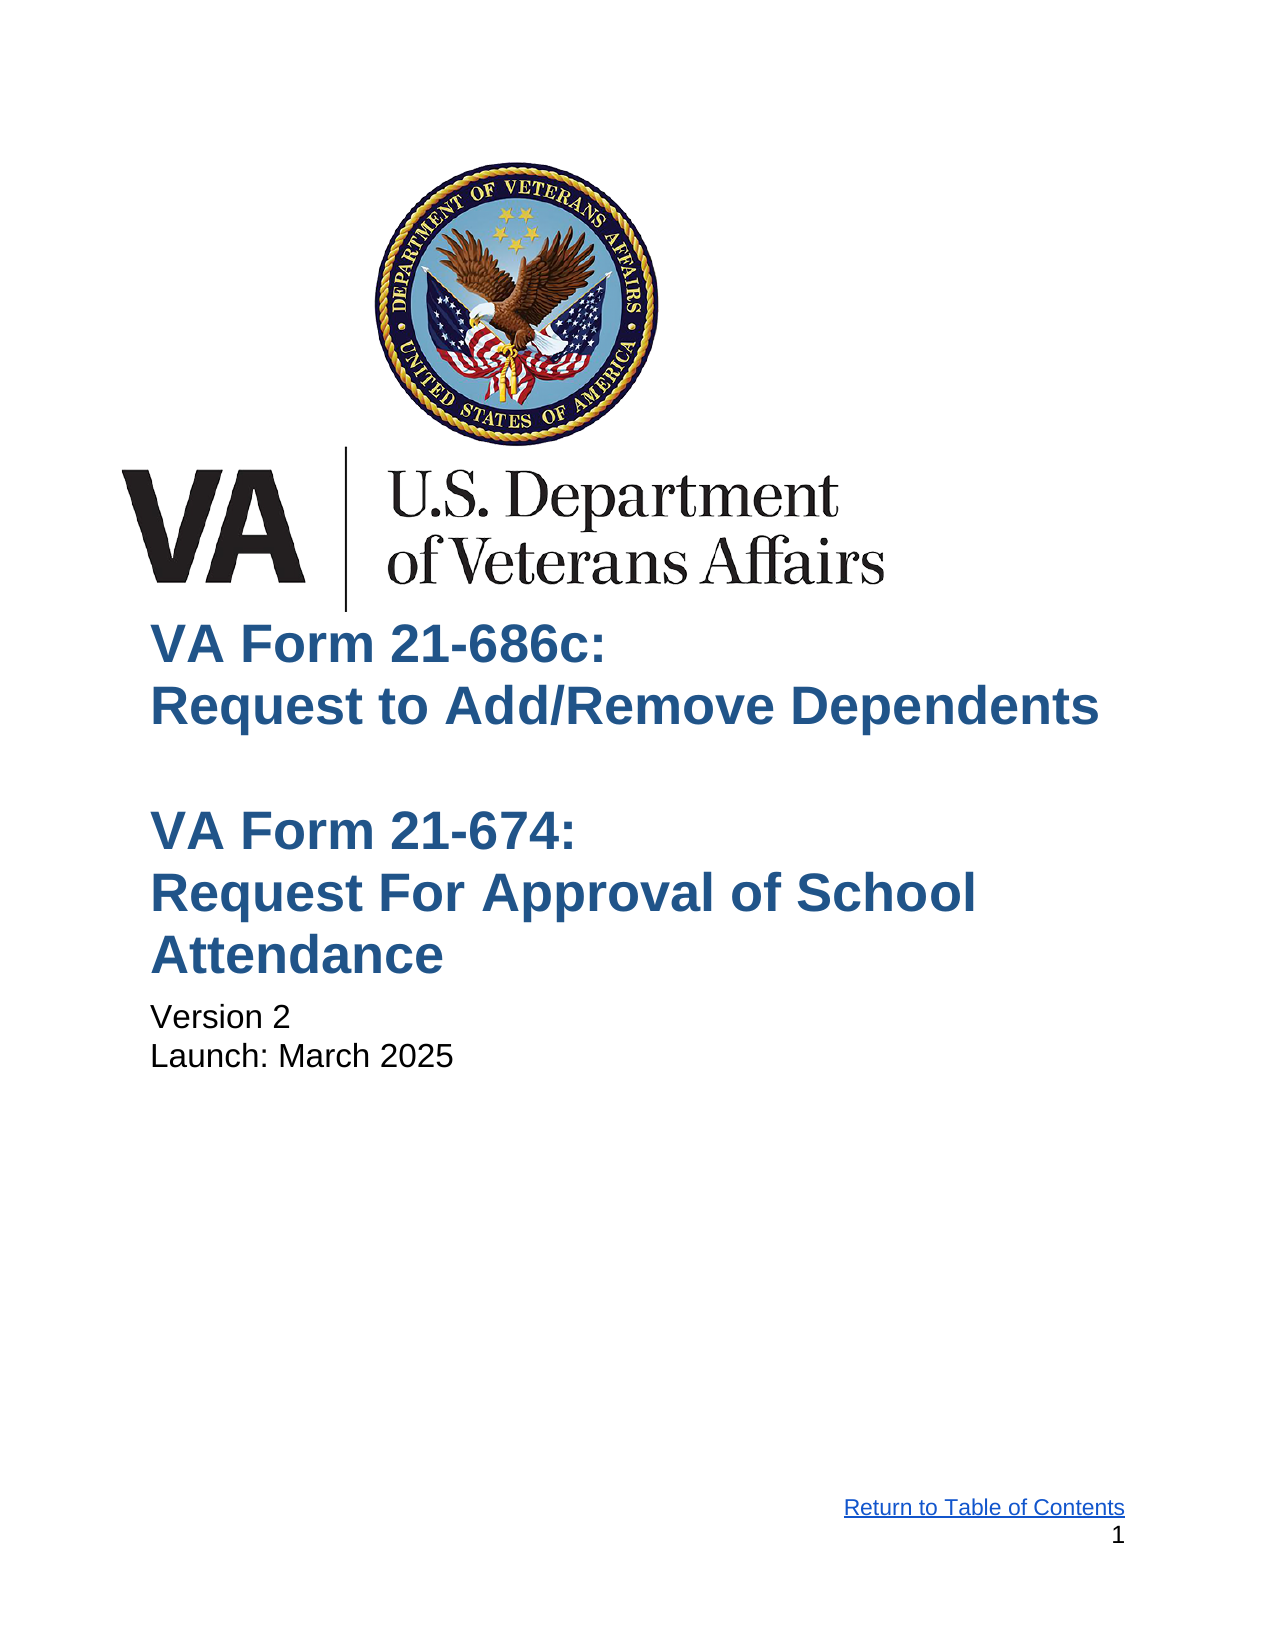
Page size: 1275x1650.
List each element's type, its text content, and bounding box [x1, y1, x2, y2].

picture [121, 150, 884, 612]
text Version 2 Launch: March 2025 [150, 998, 1125, 1074]
text VA Form 21-686c: Request to Add/Remove Dependents VA Form 21-674: Request For Approval of School Attendance [150, 611, 1125, 985]
